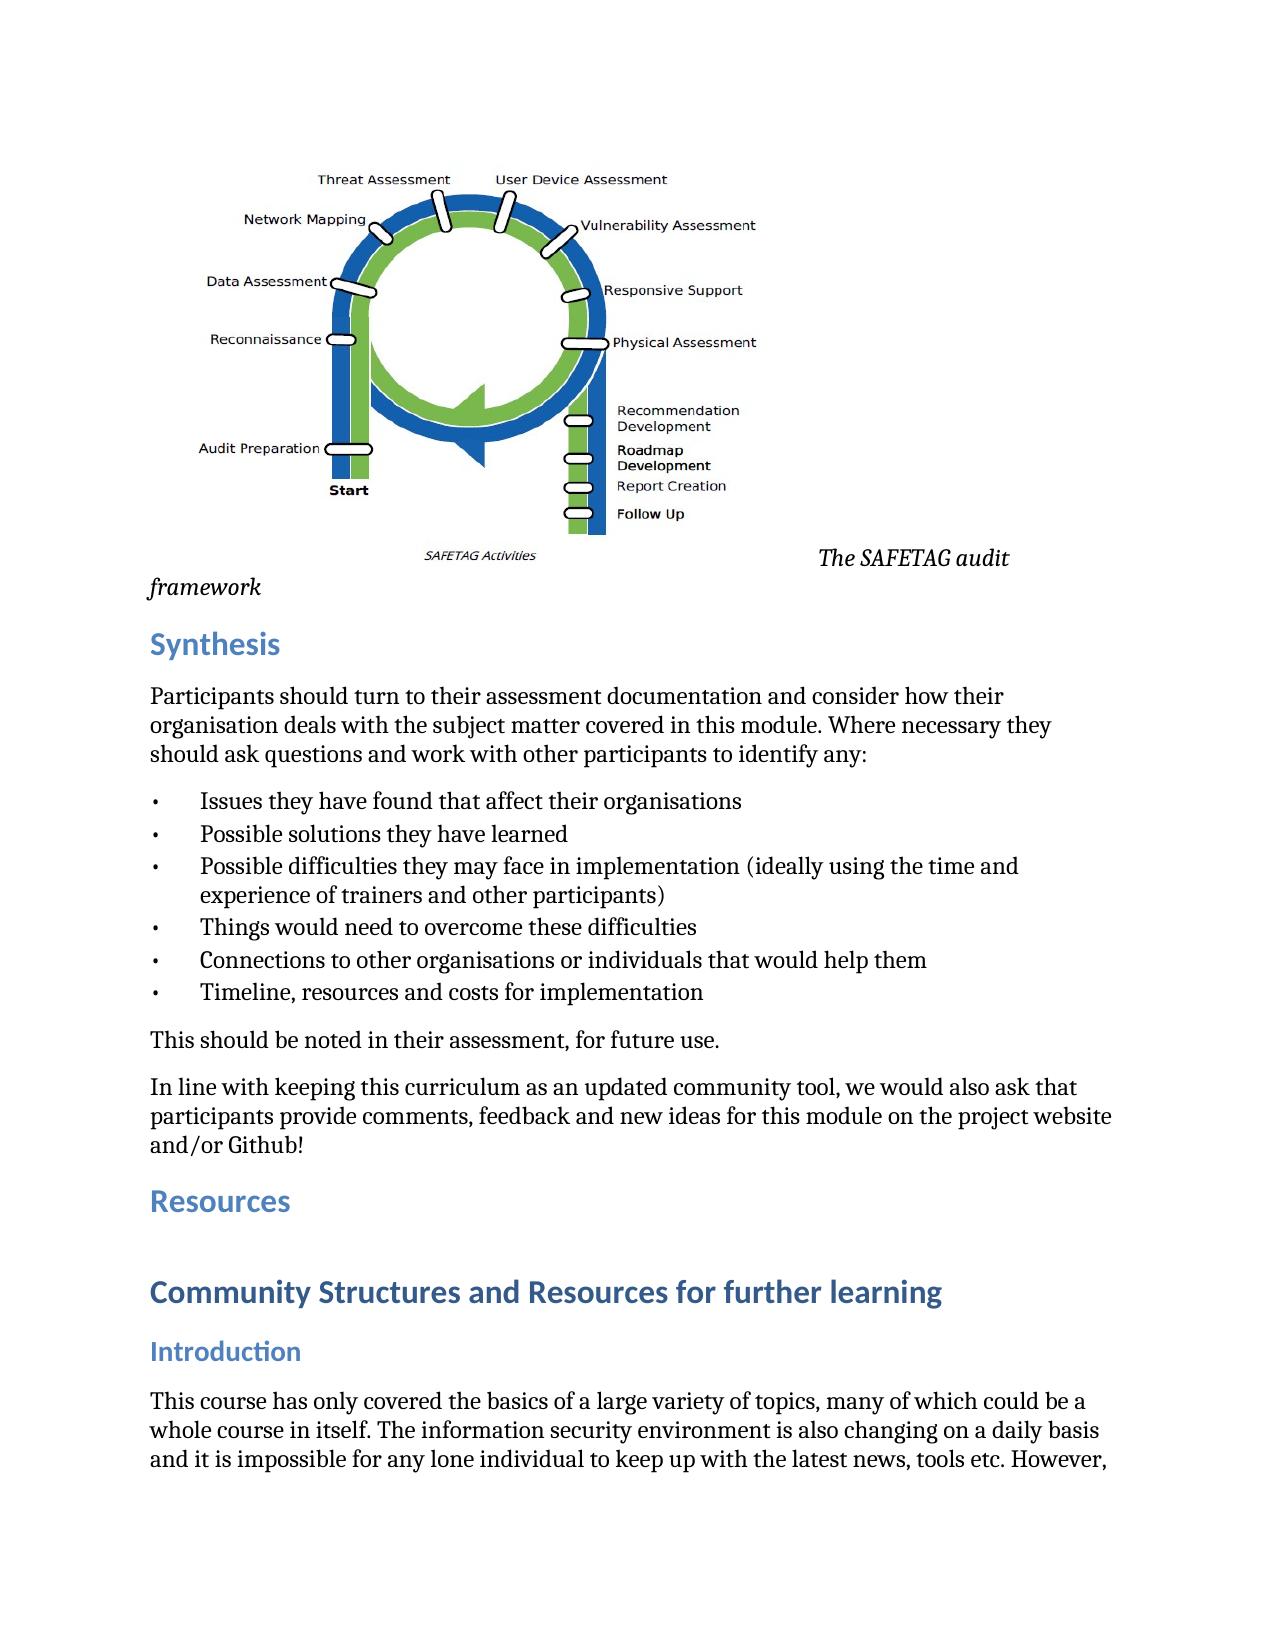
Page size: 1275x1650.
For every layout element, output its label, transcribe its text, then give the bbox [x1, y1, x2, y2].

list Issues they have found that affect their organisations [150, 787, 1125, 816]
list Possible solutions they have learned [150, 819, 1125, 848]
list Connections to other organisations or individuals that would help them [150, 946, 1125, 974]
text This should be noted in their assessment, for future use. [150, 1026, 1125, 1054]
text Participants should turn to their assessment documentation and consider how their organisation deals with the subject matter covered in this module. Where necessary they should ask questions and work with other participants to identify any: [150, 682, 1125, 768]
subtitle Resources [150, 1180, 1125, 1221]
list Timeline, resources and costs for implementation [150, 978, 1125, 1007]
subtitle Community Structures and Resources for further learning [150, 1271, 1125, 1312]
subtitle Synthesis [150, 622, 1125, 663]
text In line with keeping this curriculum as an updated community tool, we would also ask that participants provide comments, feedback and new ideas for this module on the project website and/or Github! [150, 1073, 1125, 1159]
list Things would need to overcome these difficulties [150, 913, 1125, 942]
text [150, 1387, 1125, 1473]
subtitle Introduction [150, 1333, 1125, 1368]
picture [168, 150, 794, 567]
list Possible difficulties they may face in implementation (ideally using the time and experience of trainers and other participants) [150, 852, 1125, 909]
